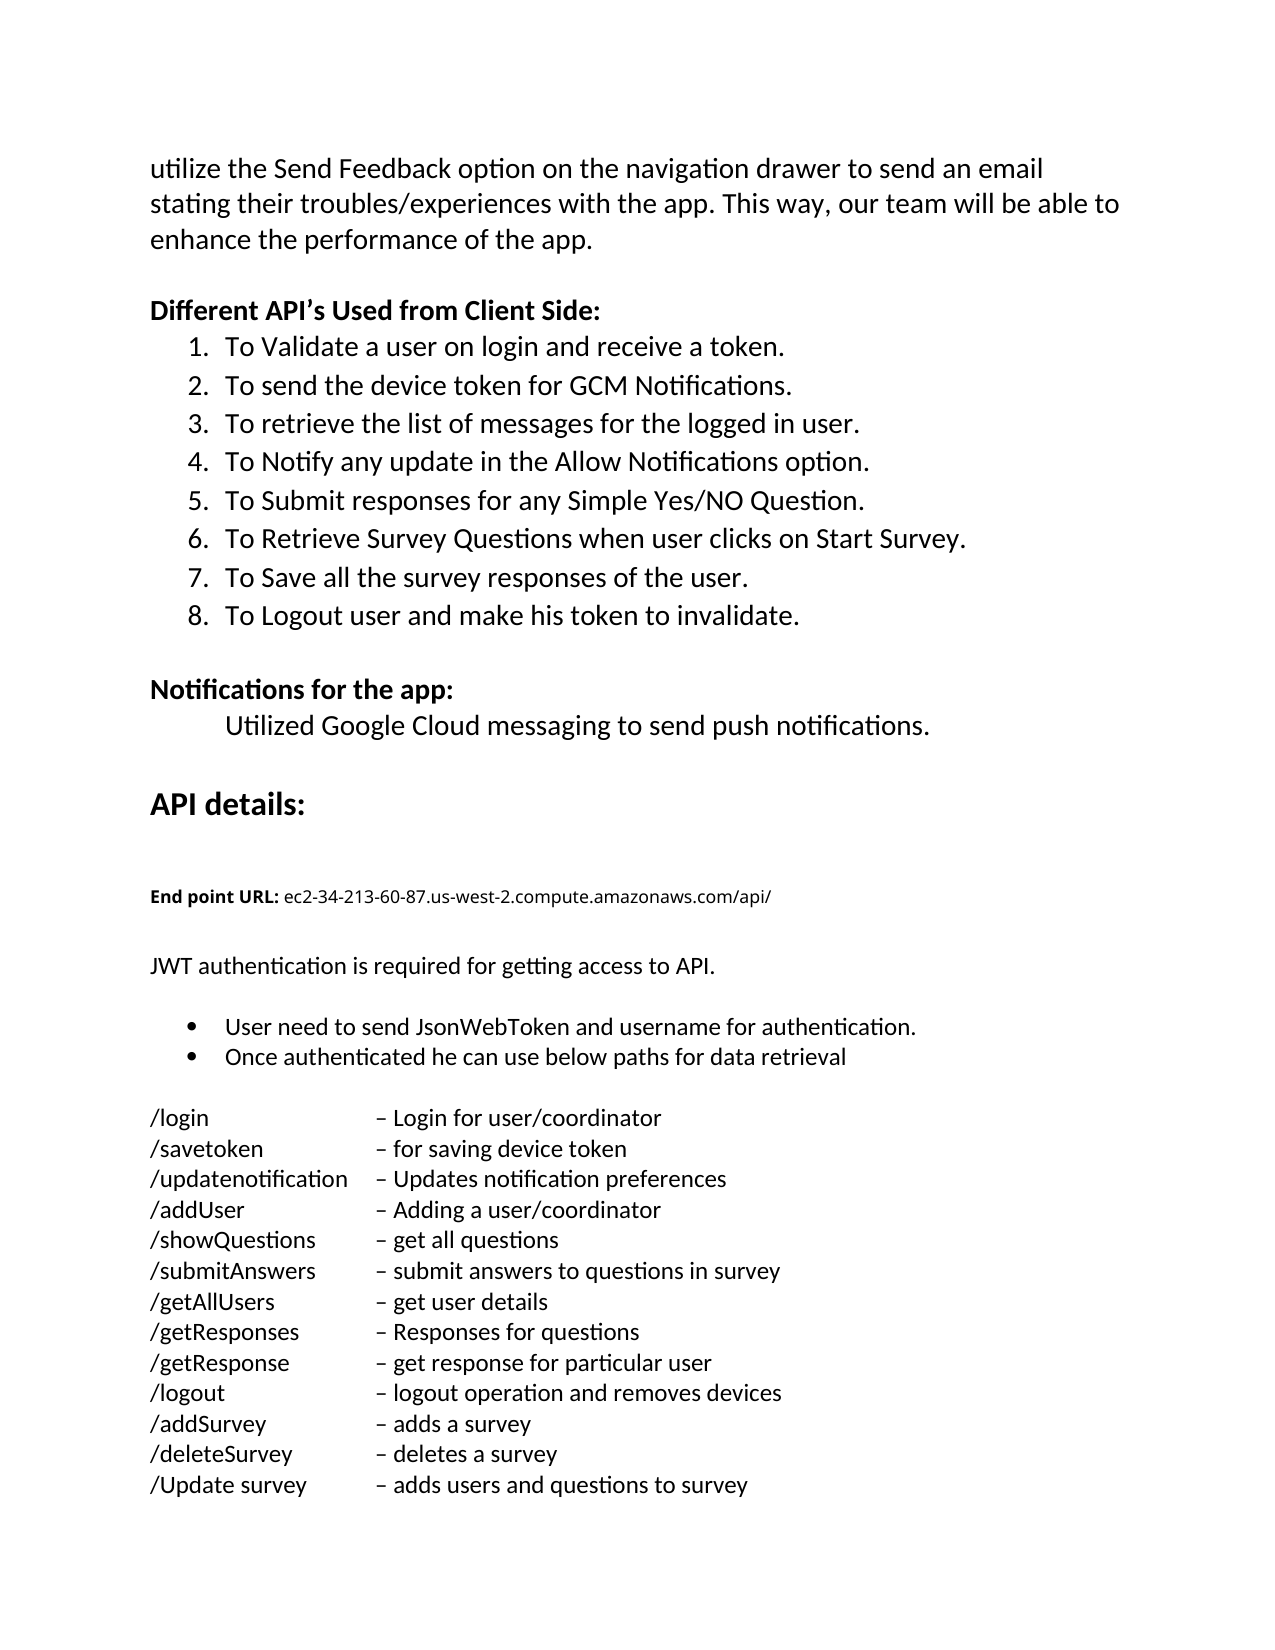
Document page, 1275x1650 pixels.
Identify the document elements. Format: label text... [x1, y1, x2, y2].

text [150, 150, 1125, 257]
list User need to send JsonWebToken and username for authentication. [187, 1011, 1125, 1041]
text /getResponses – Responses for questions [150, 1316, 1125, 1347]
text /login – Login for user/coordinator [150, 1102, 1125, 1133]
text /getAllUsers – get user details [150, 1286, 1125, 1316]
text /getResponse – get response for particular user [150, 1347, 1125, 1377]
list To Notify any update in the Allow Notifications option. [187, 443, 1125, 479]
list To Logout user and make his token to invalidate. [187, 597, 1125, 633]
text /addUser – Adding a user/coordinator [150, 1194, 1125, 1224]
text End point URL: ec2-34-213-60-87.us-west-2.compute.amazonaws.com/api/ [150, 885, 1125, 909]
list Once authenticated he can use below paths for data retrieval [187, 1041, 1125, 1072]
text API details: [150, 783, 1125, 824]
list To retrieve the list of messages for the logged in user. [187, 405, 1125, 441]
text /showQuestions – get all questions [150, 1224, 1125, 1255]
text /updatenotification – Updates notification preferences [150, 1163, 1125, 1194]
list To Save all the survey responses of the user. [187, 559, 1125, 594]
text JWT authentication is required for getting access to API. [150, 950, 1125, 980]
text Notifications for the app: [150, 671, 1125, 707]
text /logout – logout operation and removes devices [150, 1377, 1125, 1408]
list To Submit responses for any Simple Yes/NO Question. [187, 482, 1125, 517]
text /deleteSurvey – deletes a survey [150, 1438, 1125, 1469]
text Different API’s Used from Client Side: [150, 292, 1125, 328]
text /savetoken – for saving device token [150, 1133, 1125, 1163]
list To Retrieve Survey Questions when user clicks on Start Survey. [187, 520, 1125, 556]
list To Validate a user on login and receive a token. [187, 328, 1125, 364]
text /submitAnswers – submit answers to questions in survey [150, 1255, 1125, 1286]
text Utilized Google Cloud messaging to send push notifications. [150, 707, 1125, 742]
list To send the device token for GCM Notifications. [187, 367, 1125, 402]
text /addSurvey – adds a survey [150, 1408, 1125, 1438]
text /Update survey – adds users and questions to survey [150, 1469, 1125, 1499]
